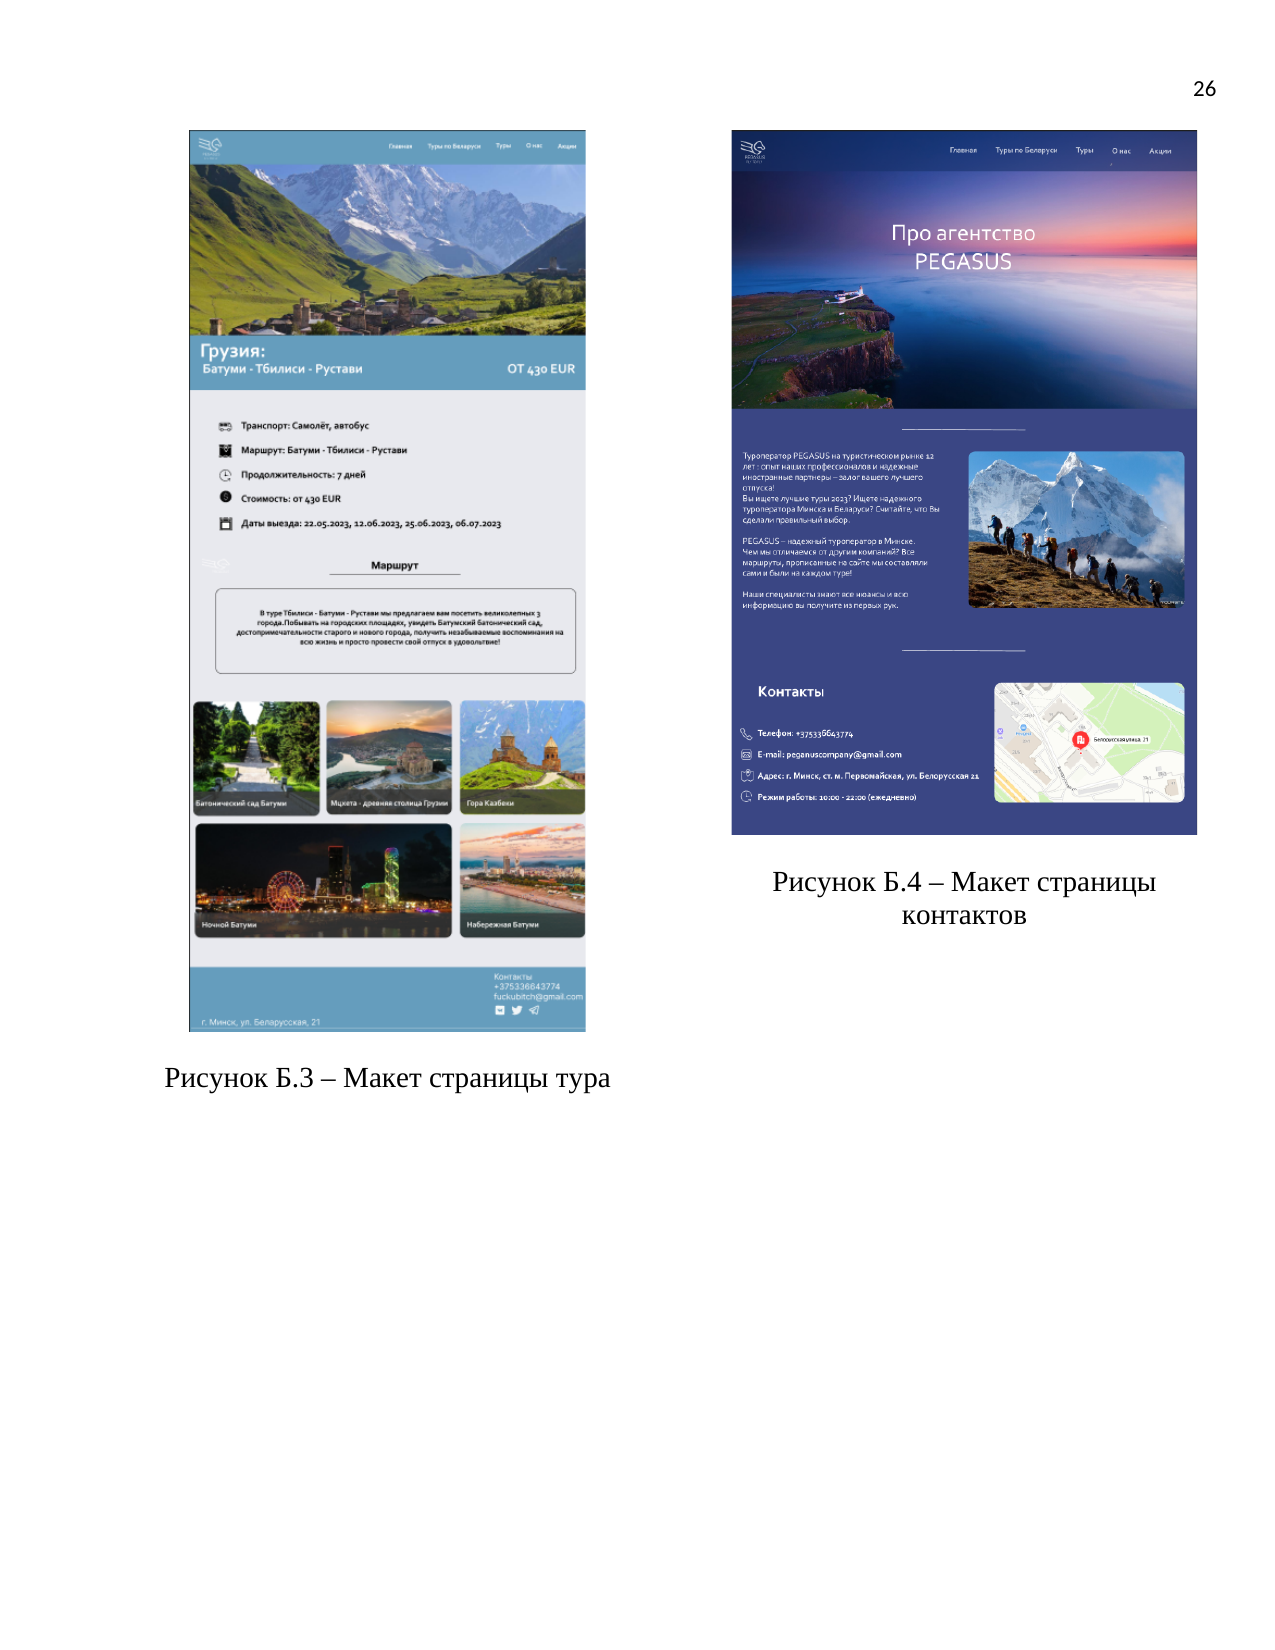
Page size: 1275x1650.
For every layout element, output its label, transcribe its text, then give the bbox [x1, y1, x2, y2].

text Рисунок Б.4 – Макет страницы контактов [713, 864, 1216, 931]
text Рисунок Б.3 – Макет страницы тура [136, 1061, 639, 1094]
picture [189, 130, 586, 1032]
picture [731, 130, 1198, 835]
